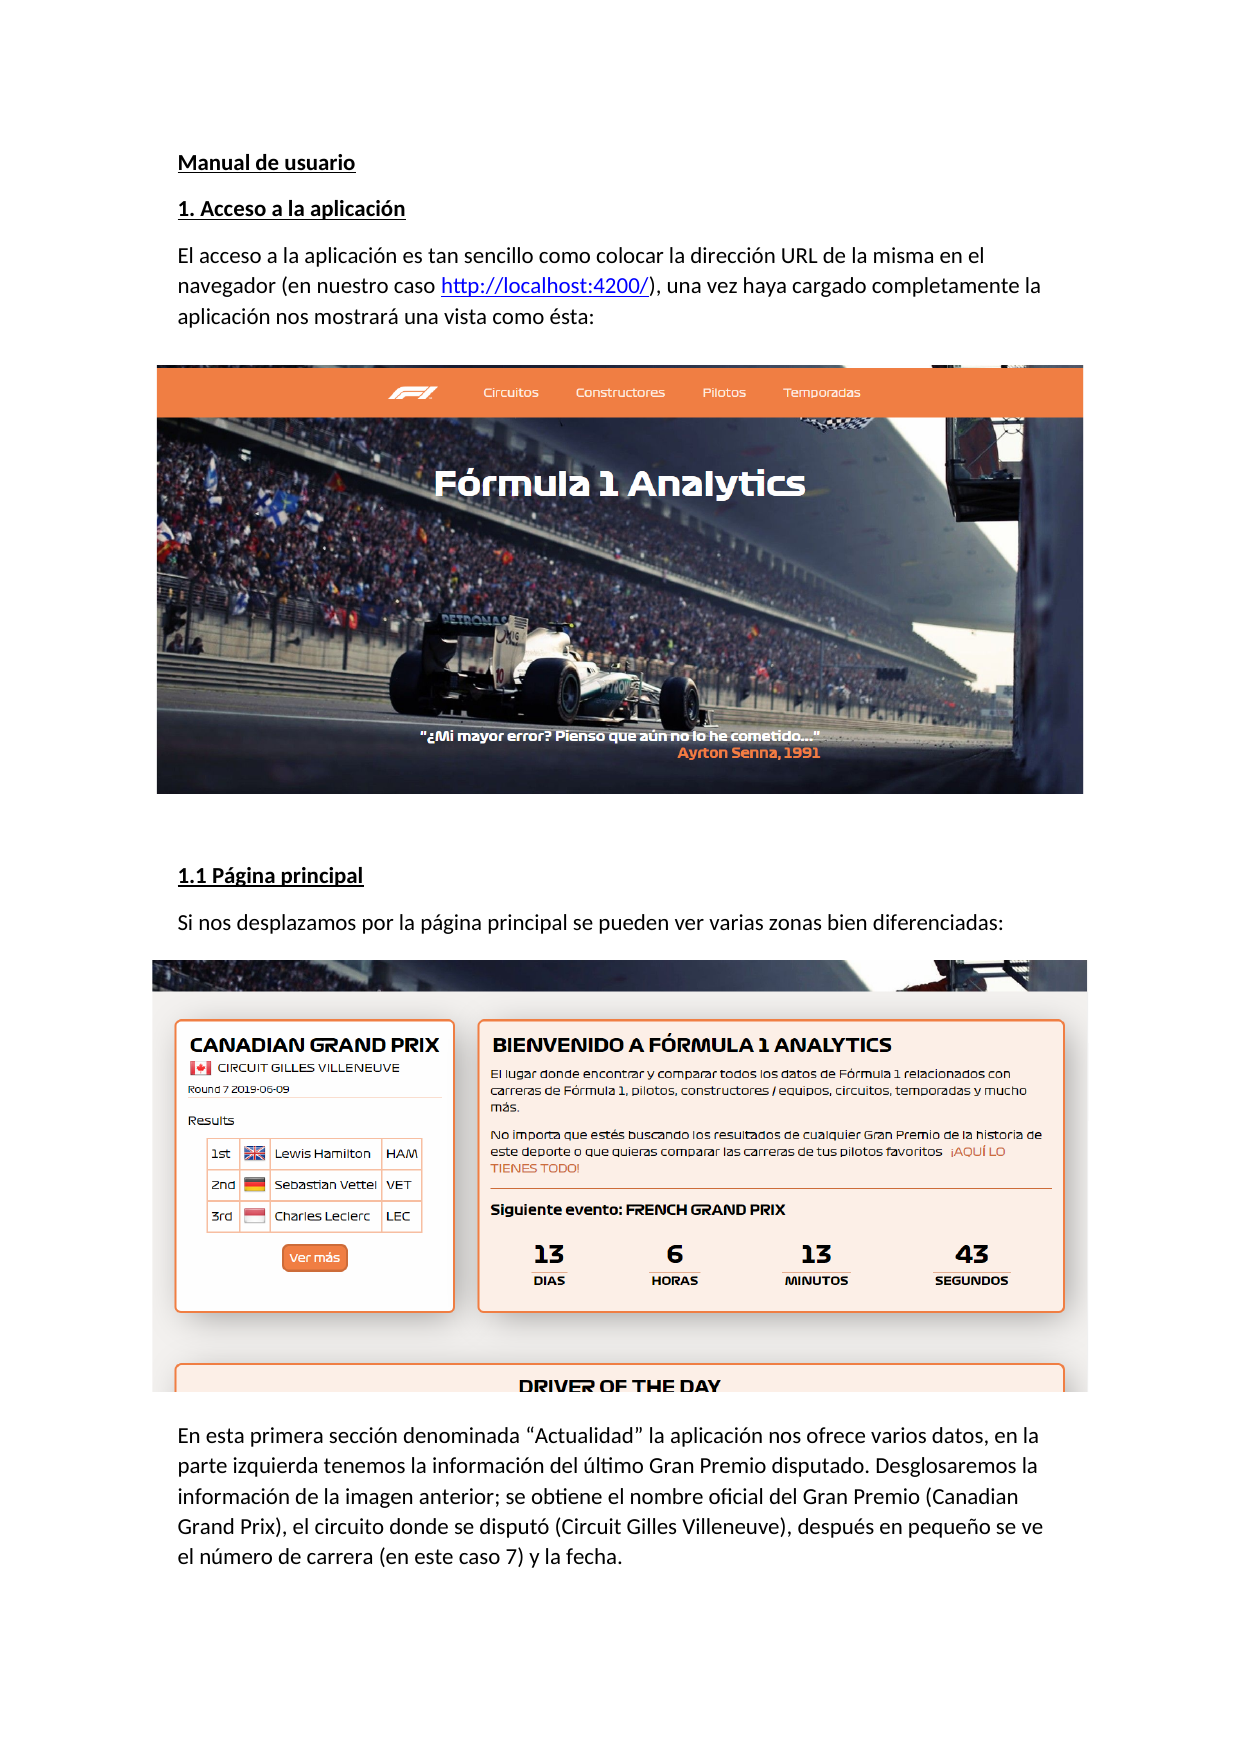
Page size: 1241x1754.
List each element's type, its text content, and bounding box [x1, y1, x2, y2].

text Manual de usuario [177, 148, 1063, 176]
text 1. Acceso a la aplicación [177, 194, 1063, 222]
picture [152, 960, 1089, 1392]
text Si nos desplazamos por la página principal se pueden ver varias zonas bien diferenciadas: [177, 908, 1063, 936]
text El acceso a la aplicación es tan sencillo como colocar la dirección URL de la misma en el navegador (en nuestro caso http://localhost:4200/), una vez haya cargado completamente la aplicación nos mostrará una vista como ésta: [177, 241, 1063, 330]
picture [156, 365, 1084, 794]
text En esta primera sección denominada “Actualidad” la aplicación nos ofrece varios datos, en la parte izquierda tenemos la información del último Gran Premio disputado. Desglosaremos la información de la imagen anterior; se obtiene el nombre oficial del Gran Premio (Canadian Grand Prix), el circuito donde se disputó (Circuit Gilles Villeneuve), después en pequeño se ve el número de carrera (en este caso 7) y la fecha. [177, 1392, 1063, 1570]
text 1.1 Página principal [177, 861, 1063, 889]
